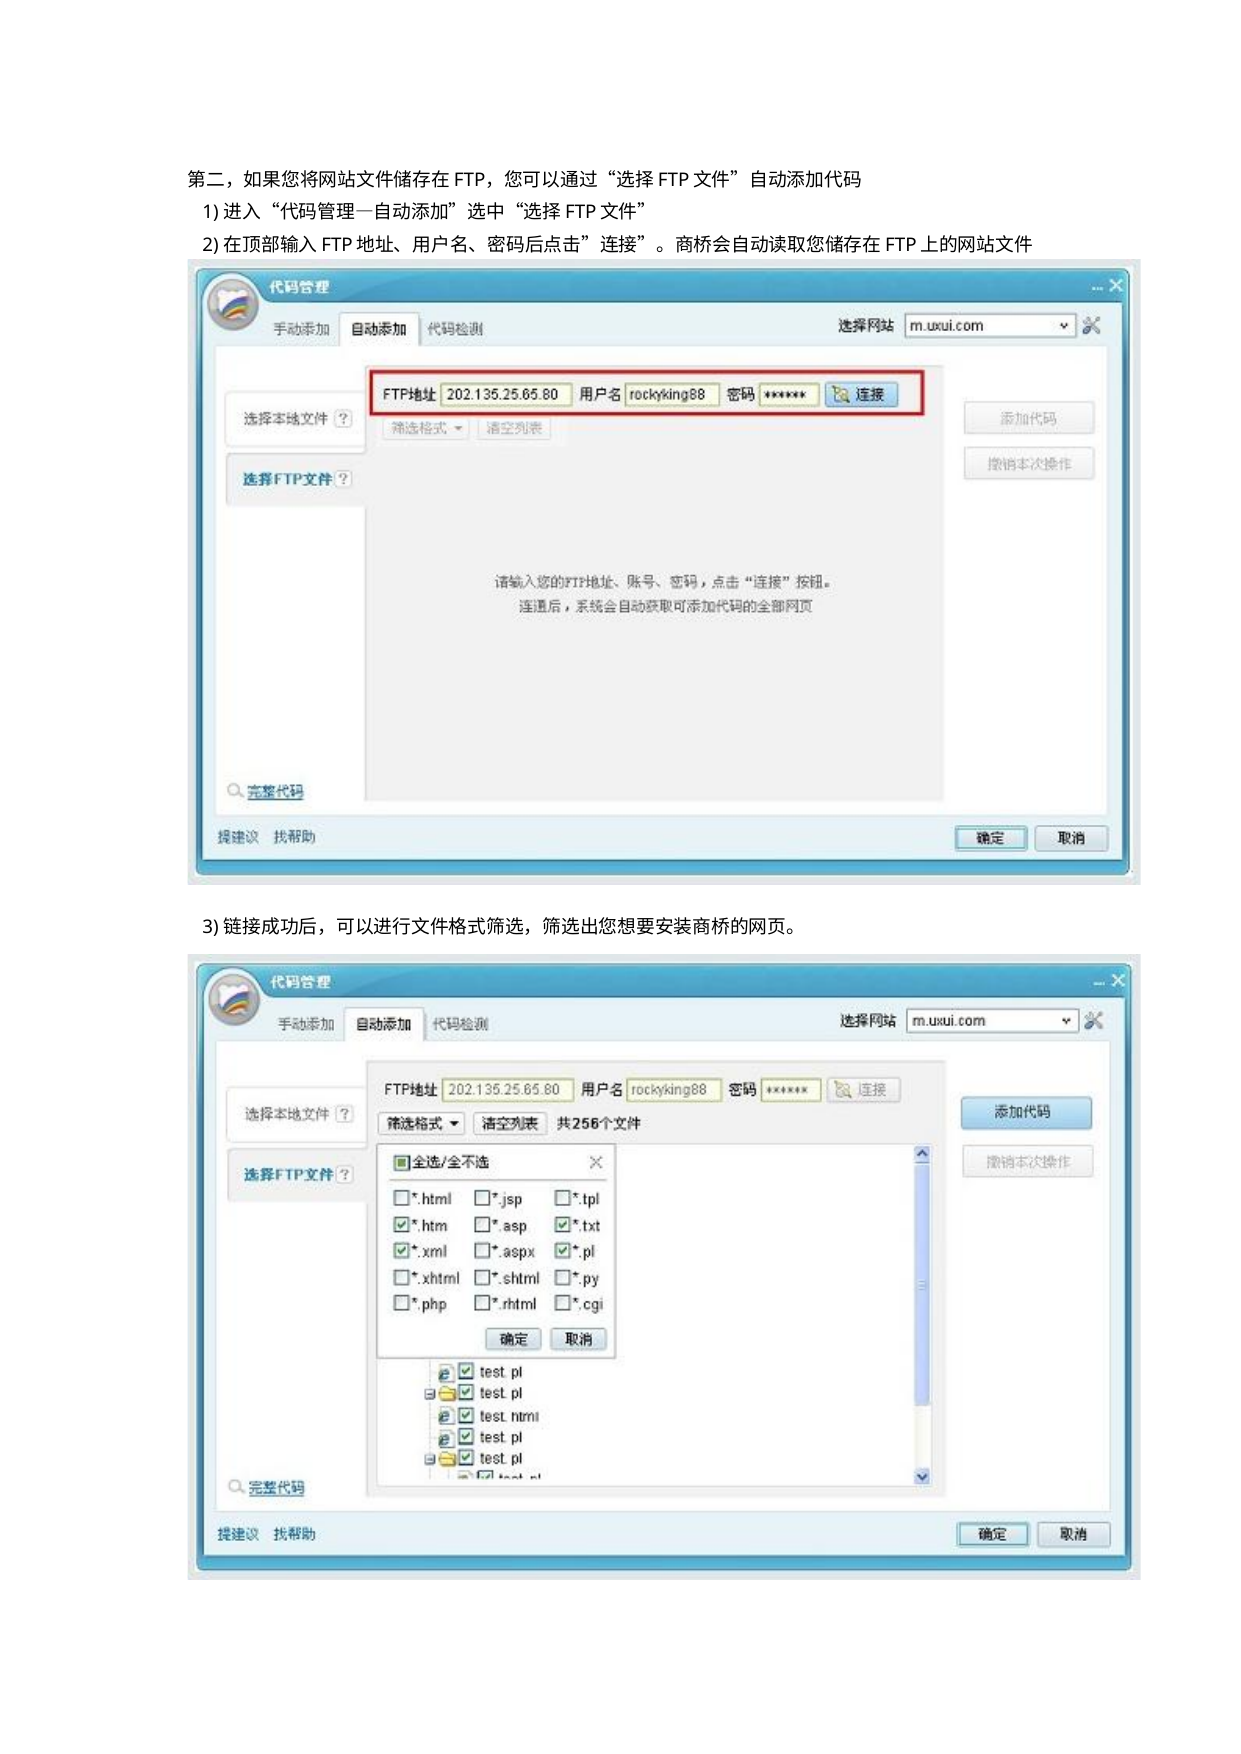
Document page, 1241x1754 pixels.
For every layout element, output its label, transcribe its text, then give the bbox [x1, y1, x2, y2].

text 第二，如果您将网站文件储存在FTP，您可以通过“选择FTP文件”自动添加代码 1) 进入“代码管理—自动添加”选中“选择FTP文件” 2) 在顶部输入FTP地址、用户名、密码后点击”连接”。商桥会自动读取您储存在FTP上的网站文件 3) 链接成功后，可以进行文件格式筛选，筛选出您想要安装商桥的网页。 [187, 885, 1053, 942]
text 第二，如果您将网站文件储存在FTP，您可以通过“选择FTP文件”自动添加代码 1) 进入“代码管理—自动添加”选中“选择FTP文件” 2) 在顶部输入FTP地址、用户名、密码后点击”连接”。商桥会自动读取您储存在FTP上的网站文件 3) 链接成功后，可以进行文件格式筛选，筛选出您想要安装商桥的网页。 [187, 162, 1053, 259]
picture [187, 259, 1141, 885]
picture [187, 954, 1141, 1580]
